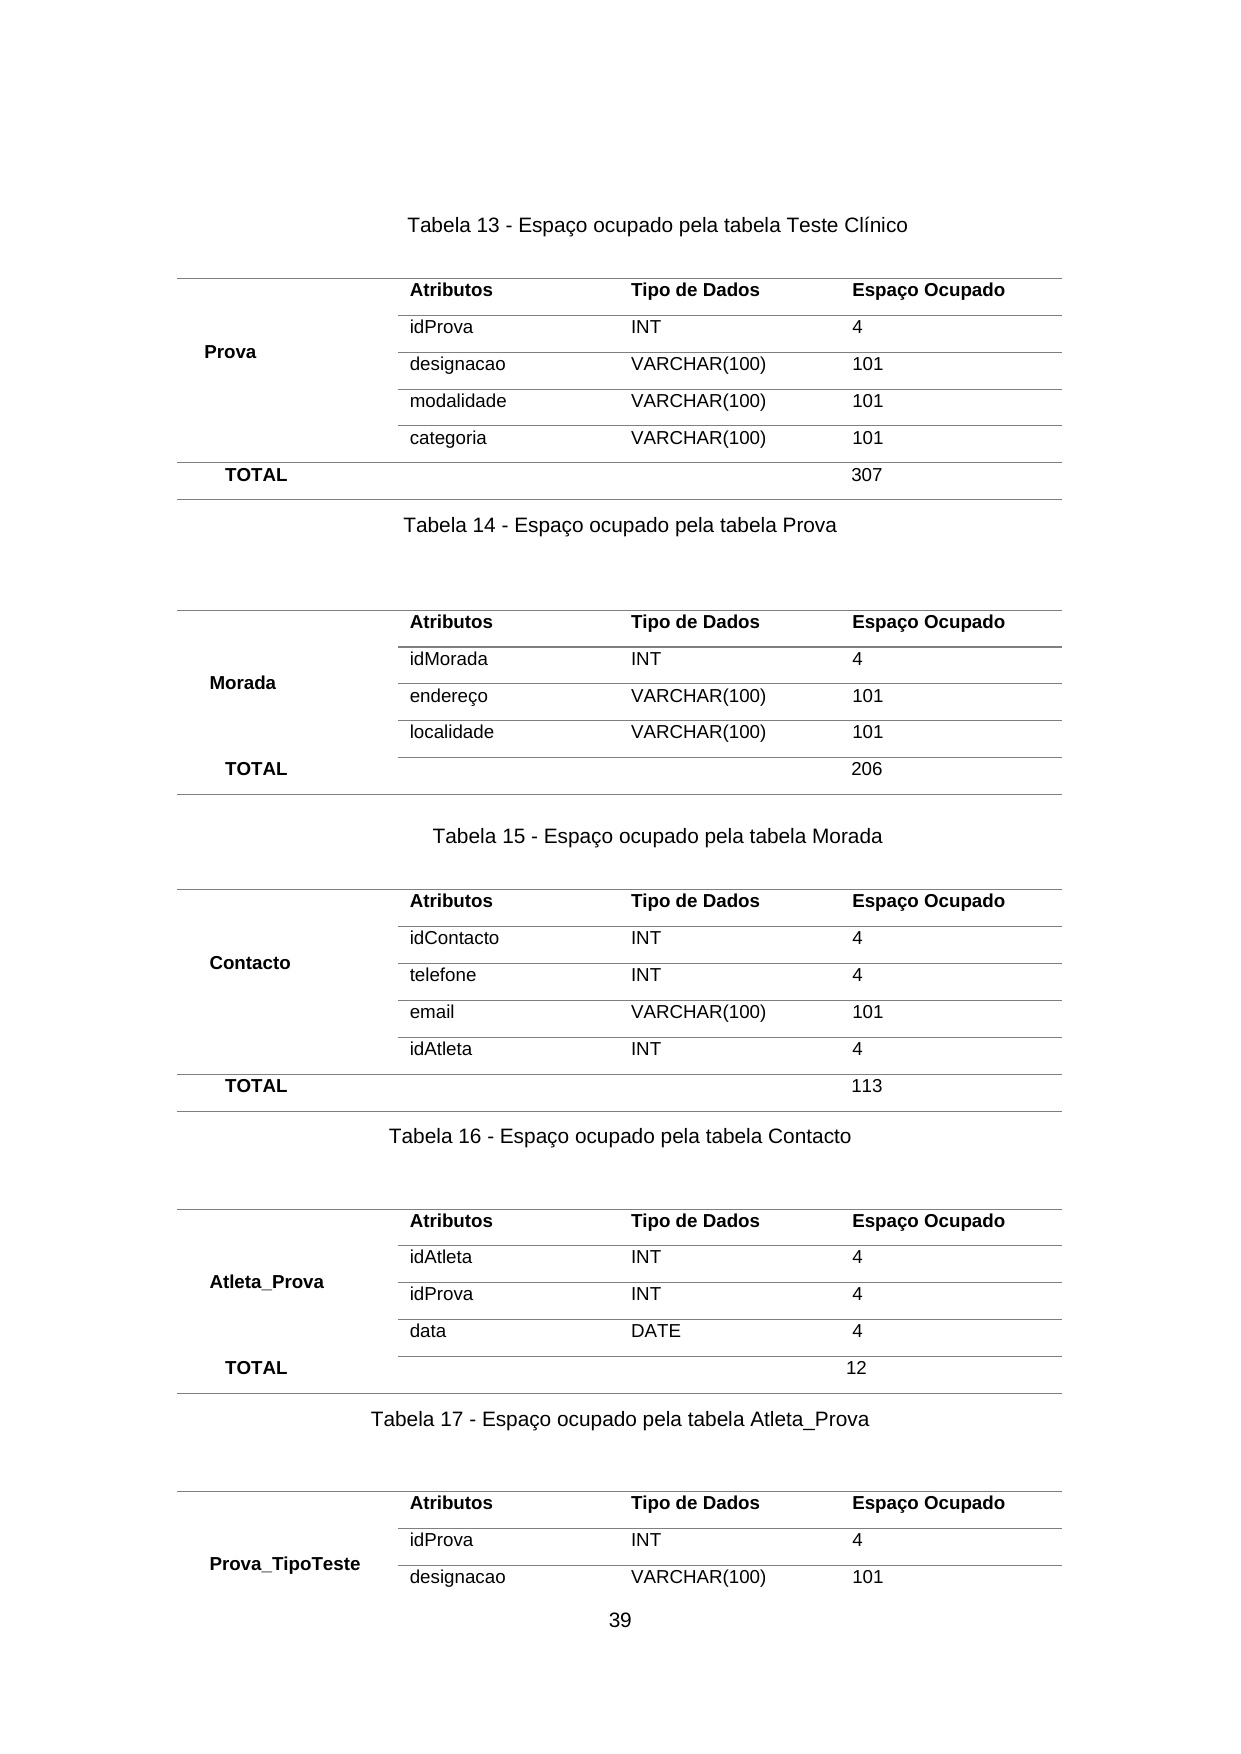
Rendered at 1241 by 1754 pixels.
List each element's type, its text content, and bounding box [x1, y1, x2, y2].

table_cell TOTAL [177, 757, 398, 794]
table_cell INT [620, 316, 841, 352]
table_cell 101 [841, 390, 1062, 425]
table_cell endereço [398, 684, 619, 720]
table_cell 4 [841, 1283, 1062, 1319]
table_header Tipo de Dados [620, 1210, 841, 1245]
table_header Atributos [398, 890, 619, 926]
table_cell TOTAL [177, 1075, 398, 1111]
table_cell VARCHAR(100) [620, 1566, 841, 1601]
table_cell 101 [841, 721, 1062, 757]
table_cell INT [620, 1529, 841, 1564]
table_header Espaço Ocupado [841, 1210, 1062, 1245]
table_cell VARCHAR(100) [620, 684, 841, 720]
table_cell 4 [841, 964, 1062, 1000]
table_header Atributos [398, 279, 619, 315]
table_cell INT [620, 648, 841, 683]
table_header Atributos [398, 611, 619, 646]
table_cell idAtleta [398, 1038, 619, 1074]
table_cell VARCHAR(100) [620, 426, 841, 462]
table_cell INT [620, 964, 841, 1000]
table_cell 307 [398, 463, 1062, 499]
table_cell idProva [398, 1529, 619, 1564]
table_cell 12 [398, 1357, 1062, 1393]
table_header Morada [177, 611, 398, 757]
table_header Tipo de Dados [620, 279, 841, 315]
table_header Prova_TipoTeste [177, 1492, 398, 1601]
text Tabela 15 - Espaço ocupado pela tabela Morada [177, 824, 1063, 848]
table_cell 4 [841, 1038, 1062, 1074]
table_cell telefone [398, 964, 619, 1000]
table_cell 101 [841, 426, 1062, 462]
text Tabela 14 - Espaço ocupado pela tabela Prova [177, 513, 1063, 537]
table_cell idMorada [398, 648, 619, 683]
table_cell INT [620, 927, 841, 963]
table_header Espaço Ocupado [841, 279, 1062, 315]
table_cell idContacto [398, 927, 619, 963]
table_cell 101 [841, 684, 1062, 720]
table_header Atributos [398, 1210, 619, 1245]
table_cell 4 [841, 927, 1062, 963]
table_cell modalidade [398, 390, 619, 425]
table_cell 101 [841, 1566, 1062, 1601]
table_cell localidade [398, 721, 619, 757]
text Tabela 16 - Espaço ocupado pela tabela Contacto [177, 1124, 1063, 1148]
table_header Espaço Ocupado [841, 1492, 1062, 1528]
table_cell categoria [398, 426, 619, 462]
table_cell INT [620, 1283, 841, 1319]
table_cell VARCHAR(100) [620, 390, 841, 425]
table_header Tipo de Dados [620, 890, 841, 926]
table_cell designacao [398, 1566, 619, 1601]
table_header Contacto [177, 890, 398, 1074]
table_header Tipo de Dados [620, 1492, 841, 1528]
table_cell 101 [841, 353, 1062, 388]
table_header Prova [177, 279, 398, 462]
table_header Atributos [398, 1492, 619, 1528]
table_header Tipo de Dados [620, 611, 841, 646]
table_cell 101 [841, 1001, 1062, 1037]
table_header Espaço Ocupado [841, 890, 1062, 926]
table_cell idAtleta [398, 1246, 619, 1282]
table_cell designacao [398, 353, 619, 388]
table_cell email [398, 1001, 619, 1037]
table_cell VARCHAR(100) [620, 353, 841, 388]
text Tabela 17 - Espaço ocupado pela tabela Atleta_Prova [177, 1406, 1063, 1430]
table_cell DATE [620, 1320, 841, 1356]
table_cell 113 [398, 1075, 1062, 1111]
table_cell idProva [398, 1283, 619, 1319]
table_header Espaço Ocupado [841, 611, 1062, 646]
table_cell 4 [841, 1529, 1062, 1564]
table_cell TOTAL [177, 1356, 398, 1393]
table_cell 206 [398, 758, 1062, 794]
table_cell VARCHAR(100) [620, 1001, 841, 1037]
table_cell INT [620, 1038, 841, 1074]
table_cell INT [620, 1246, 841, 1282]
table_cell data [398, 1320, 619, 1356]
table_header Atleta_Prova [177, 1210, 398, 1356]
table_cell 4 [841, 1246, 1062, 1282]
table_cell idProva [398, 316, 619, 352]
table_cell 4 [841, 1320, 1062, 1356]
table_cell VARCHAR(100) [620, 721, 841, 757]
text Tabela 13 - Espaço ocupado pela tabela Teste Clínico [177, 213, 1063, 237]
table_cell 4 [841, 316, 1062, 352]
table_cell TOTAL [177, 463, 398, 499]
table_cell 4 [841, 648, 1062, 683]
